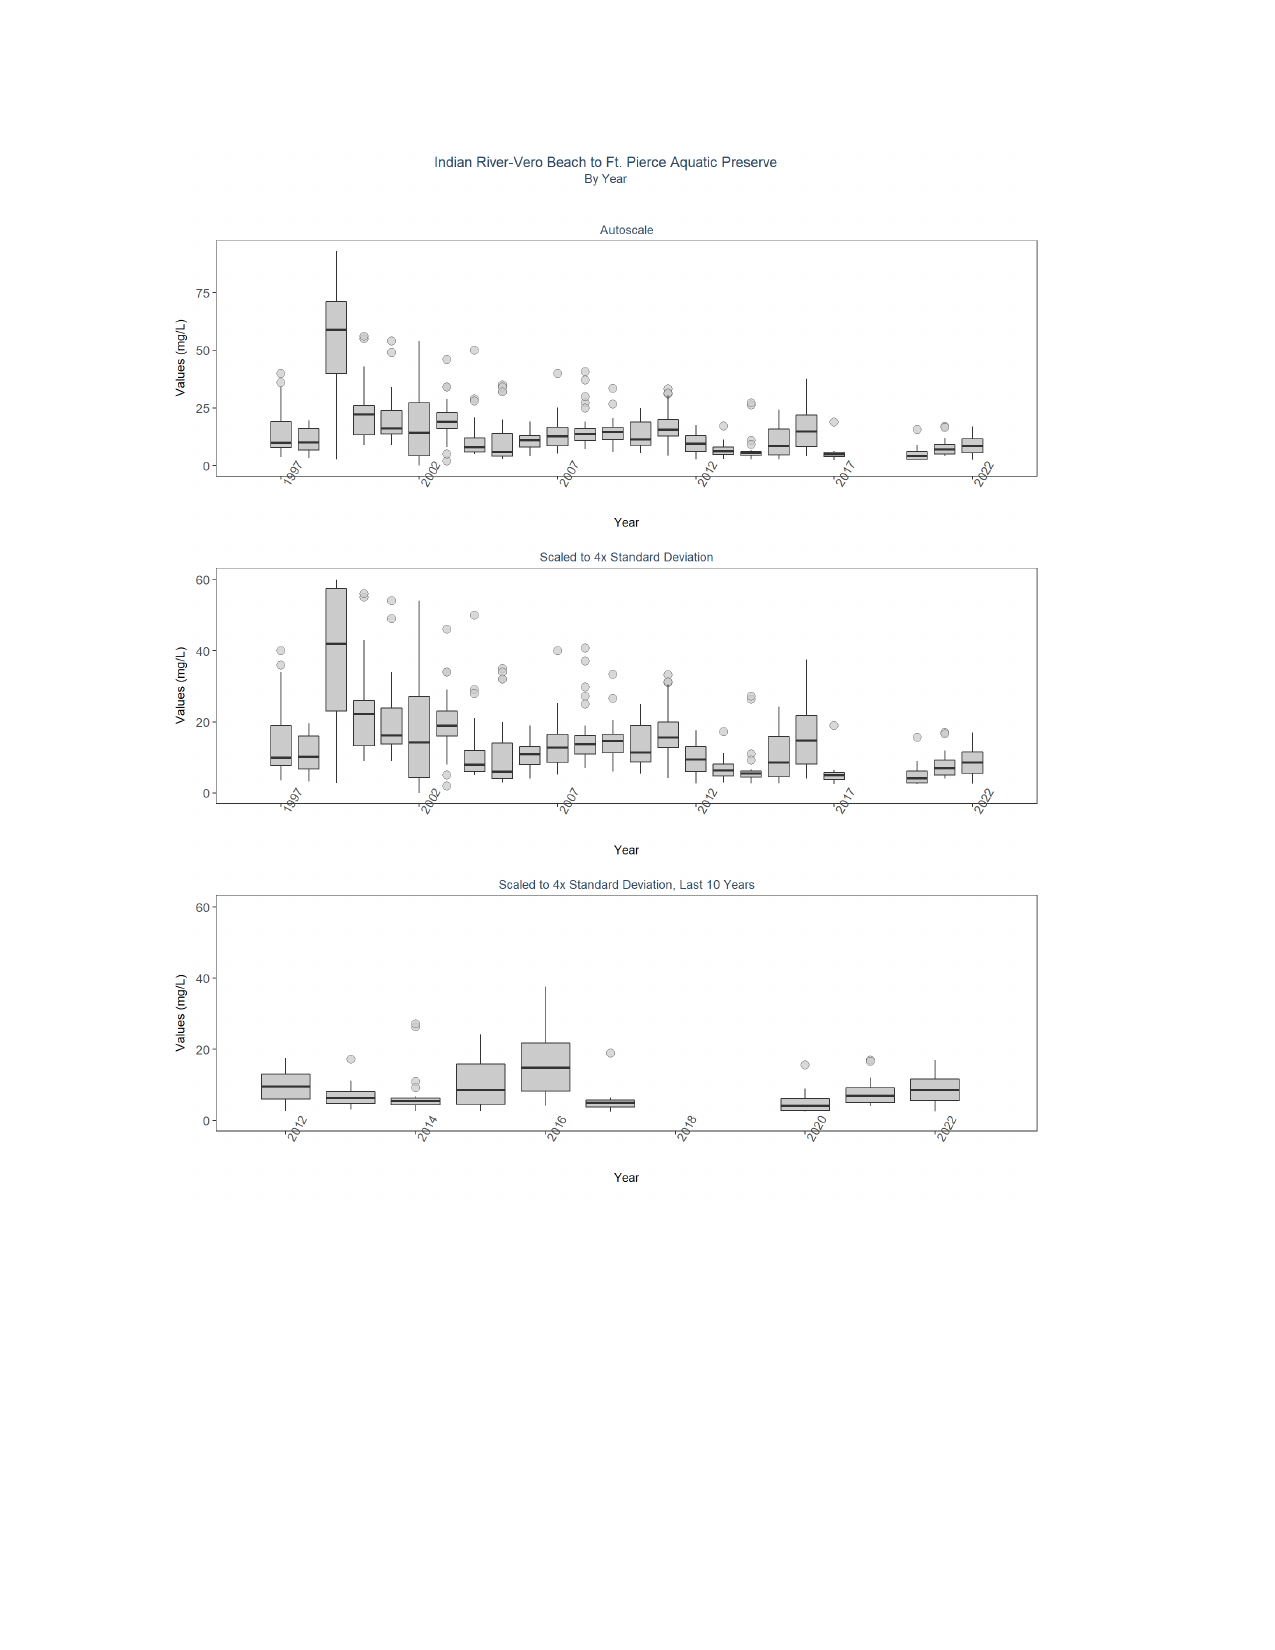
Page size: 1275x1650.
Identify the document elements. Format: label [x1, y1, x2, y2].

picture [168, 150, 1044, 1200]
